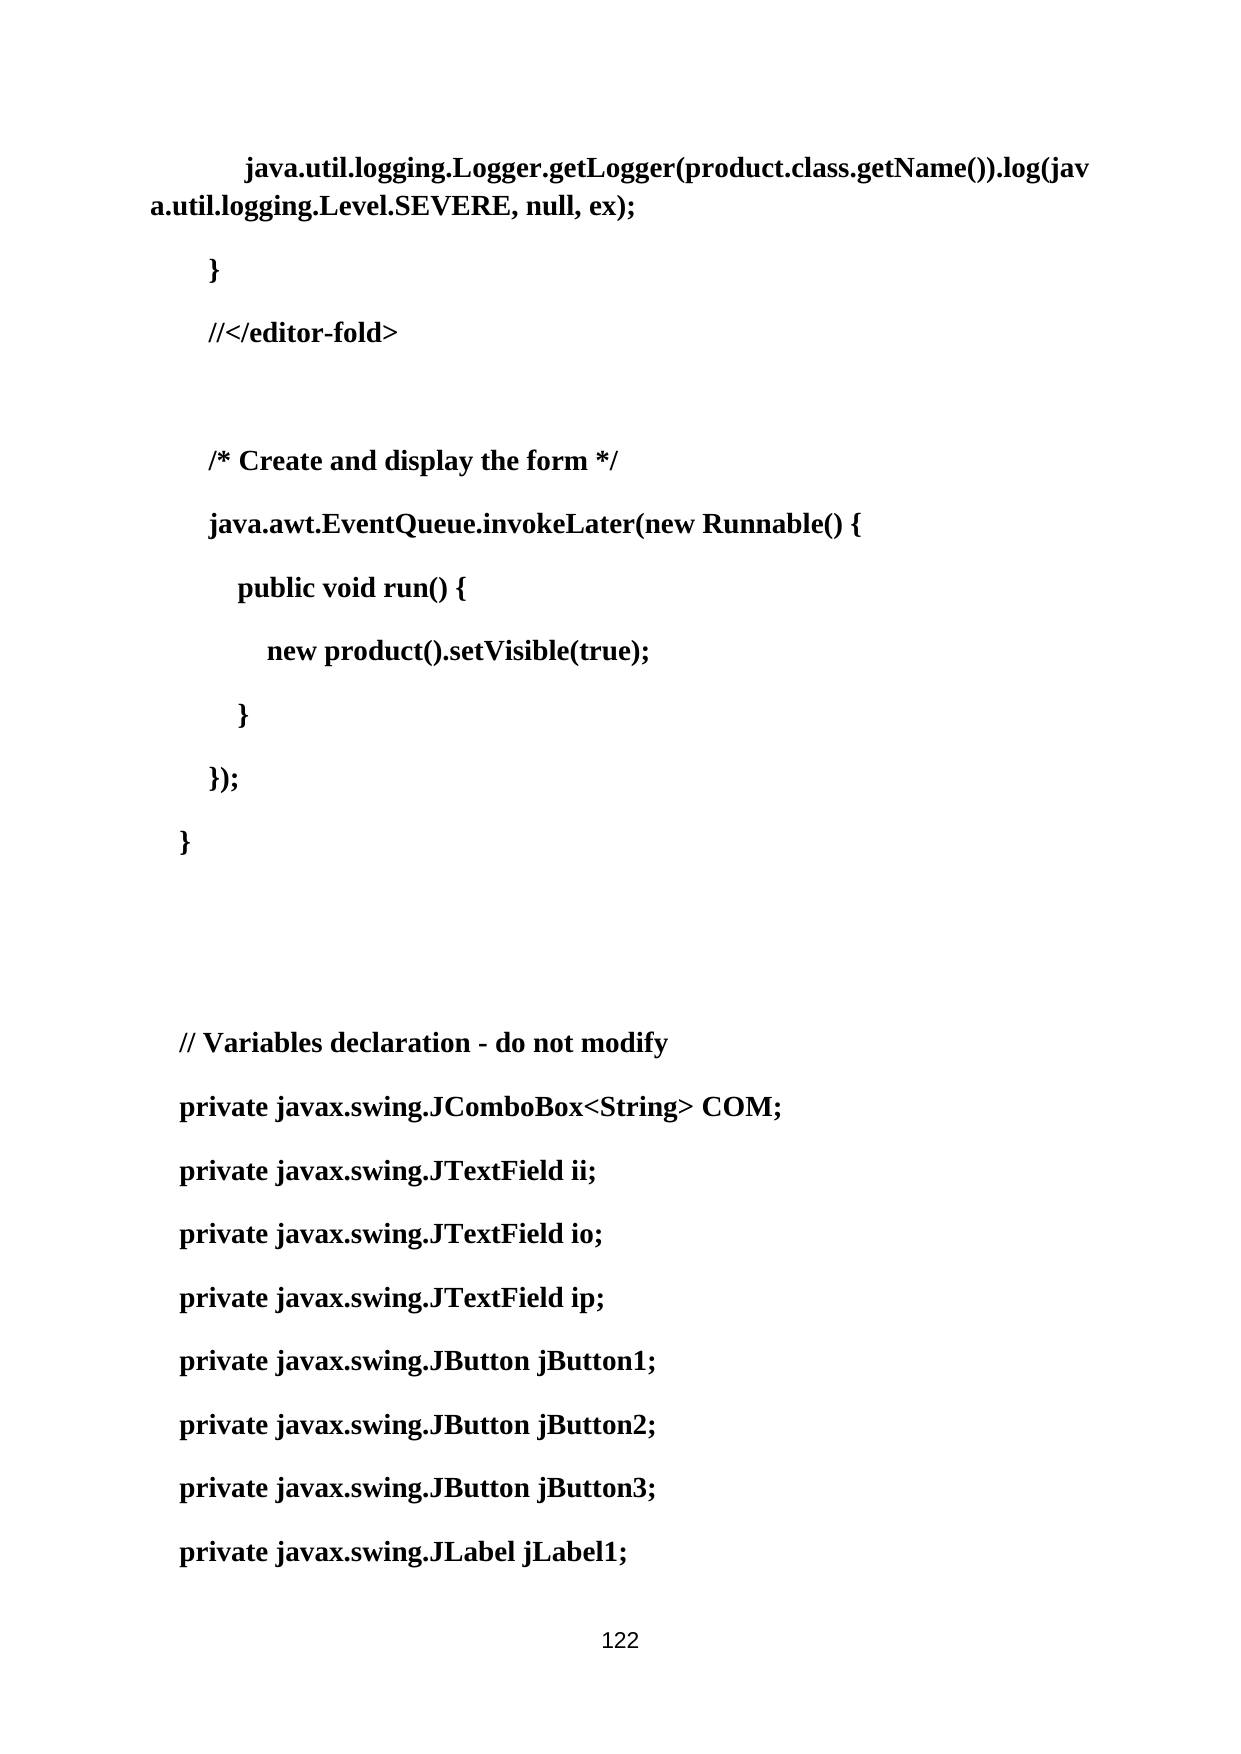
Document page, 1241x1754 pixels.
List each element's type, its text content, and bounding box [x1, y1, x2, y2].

text /* Create and display the form */ [150, 443, 1090, 476]
text private javax.swing.JButton jButton2; [150, 1407, 1090, 1440]
text new product().setVisible(true); [150, 633, 1090, 667]
text // Variables declaration - do not modify [150, 1026, 1090, 1059]
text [150, 150, 1090, 222]
text public void run() { [150, 570, 1090, 603]
text private javax.swing.JTextField io; [150, 1216, 1090, 1250]
text private javax.swing.JTextField ii; [150, 1153, 1090, 1186]
text private javax.swing.JLabel jLabel1; [150, 1534, 1090, 1567]
text } [150, 252, 1090, 286]
text }); [150, 760, 1090, 794]
text private javax.swing.JComboBox<String> COM; [150, 1089, 1090, 1123]
text //</editor-fold> [150, 316, 1090, 349]
text java.awt.EventQueue.invokeLater(new Runnable() { [150, 506, 1090, 540]
text } [150, 824, 1090, 857]
text private javax.swing.JButton jButton3; [150, 1470, 1090, 1504]
text } [150, 697, 1090, 730]
text private javax.swing.JButton jButton1; [150, 1343, 1090, 1377]
text private javax.swing.JTextField ip; [150, 1280, 1090, 1313]
